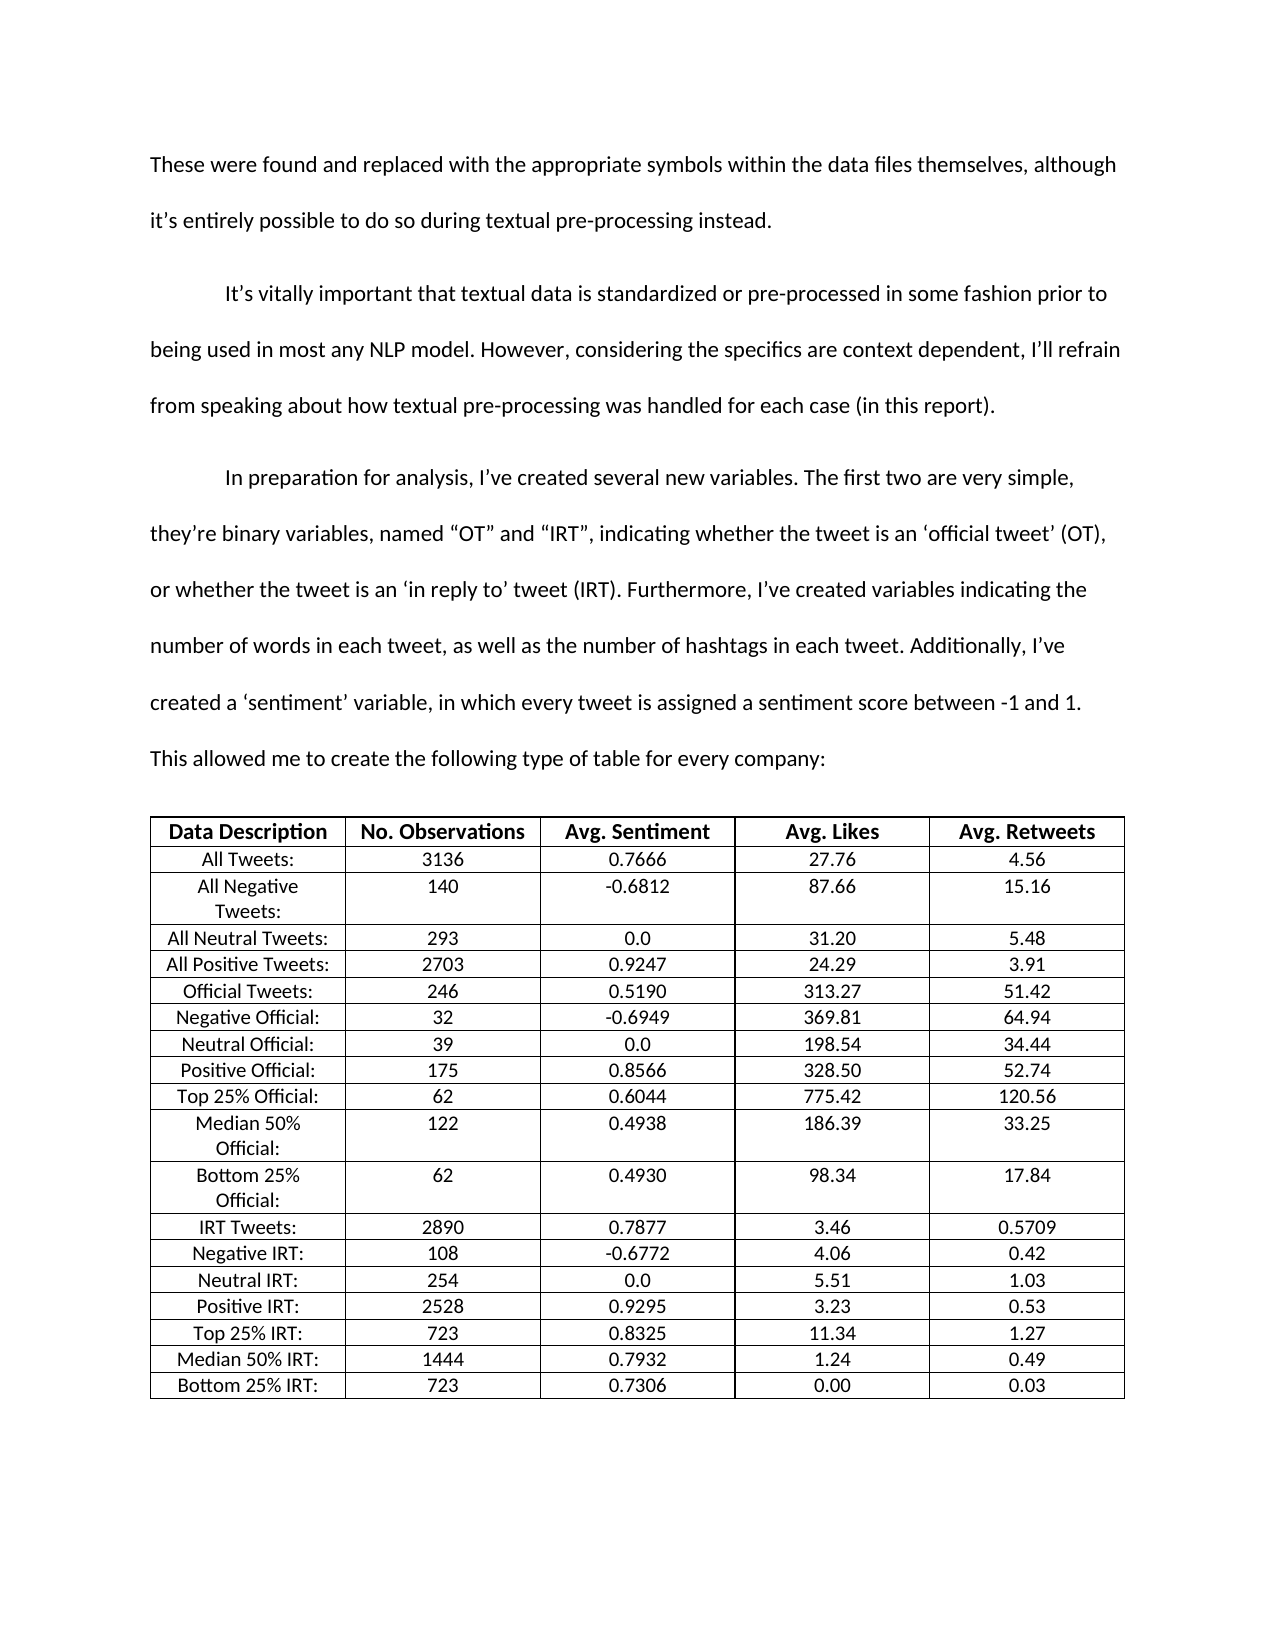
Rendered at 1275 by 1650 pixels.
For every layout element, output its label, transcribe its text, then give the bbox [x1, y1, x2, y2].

table_cell Positive IRT: [151, 1293, 345, 1319]
table_cell Bottom 25% IRT: [151, 1373, 345, 1398]
table_header Avg. Likes [736, 818, 929, 846]
table_cell 2890 [346, 1214, 540, 1239]
table_cell 0.0 [541, 1267, 734, 1292]
table_cell 62 [346, 1084, 540, 1109]
table_cell 0.8325 [541, 1320, 734, 1345]
table_cell 775.42 [736, 1084, 929, 1109]
table_cell 120.56 [930, 1084, 1124, 1109]
table_cell 5.48 [930, 925, 1124, 950]
text In preparation for analysis, I’ve created several new variables. The first two are very simple, they’re binary variables, named “OT” and “IRT”, indicating whether the tweet is an ‘official tweet’ (OT), or whether the tweet is an ‘in reply to’ tweet (IRT). Furthermore, I’ve created variables indicating the number of words in each tweet, as well as the number of hashtags in each tweet. Additionally, I’ve created a ‘sentiment’ variable, in which every tweet is assigned a sentiment score between -1 and 1. This allowed me to create the following type of table for every company: [150, 463, 1125, 772]
table_cell 0.9295 [541, 1293, 734, 1319]
table_cell 1444 [346, 1346, 540, 1372]
table_cell 1.27 [930, 1320, 1124, 1345]
table_cell 369.81 [736, 1004, 929, 1030]
table_cell 64.94 [930, 1004, 1124, 1030]
table_cell 0.4938 [541, 1110, 734, 1161]
table_cell 293 [346, 925, 540, 950]
table_cell 186.39 [736, 1110, 929, 1161]
table_cell 39 [346, 1031, 540, 1056]
table_header Avg. Retweets [930, 818, 1124, 846]
table_cell 140 [346, 873, 540, 924]
text It’s vitally important that textual data is standardized or pre-processed in some fashion prior to being used in most any NLP model. However, considering the specifics are context dependent, I’ll refrain from speaking about how textual pre-processing was handled for each case (in this report). [150, 279, 1125, 419]
table_cell 17.84 [930, 1162, 1124, 1213]
table_cell 1.24 [736, 1346, 929, 1372]
table_cell 3136 [346, 847, 540, 872]
table_cell Positive Official: [151, 1057, 345, 1083]
table_cell 723 [346, 1320, 540, 1345]
table_header Data Description [151, 818, 345, 846]
table_cell 0.7932 [541, 1346, 734, 1372]
table_cell 108 [346, 1240, 540, 1266]
table_cell 313.27 [736, 978, 929, 1003]
table_cell 2528 [346, 1293, 540, 1319]
table_cell 87.66 [736, 873, 929, 924]
table_cell 122 [346, 1110, 540, 1161]
table_cell 98.34 [736, 1162, 929, 1213]
table_cell 0.8566 [541, 1057, 734, 1083]
table_cell Neutral IRT: [151, 1267, 345, 1292]
table_cell 0.0 [541, 1031, 734, 1056]
table_cell 15.16 [930, 873, 1124, 924]
table_cell 0.03 [930, 1373, 1124, 1398]
table_cell 11.34 [736, 1320, 929, 1345]
table_cell 0.9247 [541, 951, 734, 977]
table_cell 0.7306 [541, 1373, 734, 1398]
table_cell 246 [346, 978, 540, 1003]
table_cell All Neutral Tweets: [151, 925, 345, 950]
table_cell 254 [346, 1267, 540, 1292]
table_cell 0.7877 [541, 1214, 734, 1239]
table_cell 3.23 [736, 1293, 929, 1319]
table_cell Median 50% IRT: [151, 1346, 345, 1372]
table_cell -0.6772 [541, 1240, 734, 1266]
table_cell 0.53 [930, 1293, 1124, 1319]
table_header Avg. Sentiment [541, 818, 734, 846]
table_cell 0.00 [736, 1373, 929, 1398]
table_cell 0.7666 [541, 847, 734, 872]
table_cell 27.76 [736, 847, 929, 872]
table_cell 0.4930 [541, 1162, 734, 1213]
table_cell 31.20 [736, 925, 929, 950]
table_cell 0.6044 [541, 1084, 734, 1109]
table_cell 175 [346, 1057, 540, 1083]
table_cell 0.5709 [930, 1214, 1124, 1239]
table_cell 0.5190 [541, 978, 734, 1003]
table_cell 0.0 [541, 925, 734, 950]
table_cell 5.51 [736, 1267, 929, 1292]
table_cell IRT Tweets: [151, 1214, 345, 1239]
table_cell 3.46 [736, 1214, 929, 1239]
table_cell -0.6949 [541, 1004, 734, 1030]
table_cell Top 25% IRT: [151, 1320, 345, 1345]
table_cell 33.25 [930, 1110, 1124, 1161]
table_cell 0.42 [930, 1240, 1124, 1266]
table_cell 4.56 [930, 847, 1124, 872]
table_cell Negative Official: [151, 1004, 345, 1030]
table_cell 2703 [346, 951, 540, 977]
table_cell 0.49 [930, 1346, 1124, 1372]
table_cell 51.42 [930, 978, 1124, 1003]
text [150, 150, 1125, 234]
table_cell 4.06 [736, 1240, 929, 1266]
table_cell Negative IRT: [151, 1240, 345, 1266]
table_cell Official Tweets: [151, 978, 345, 1003]
table_cell -0.6812 [541, 873, 734, 924]
table_cell 198.54 [736, 1031, 929, 1056]
table_cell Bottom 25% Official: [151, 1162, 345, 1213]
table_cell All Negative Tweets: [151, 873, 345, 924]
table_cell 52.74 [930, 1057, 1124, 1083]
table_cell 62 [346, 1162, 540, 1213]
table_cell Neutral Official: [151, 1031, 345, 1056]
table_cell 723 [346, 1373, 540, 1398]
table_header No. Observations [346, 818, 540, 846]
table_cell 34.44 [930, 1031, 1124, 1056]
table_cell 1.03 [930, 1267, 1124, 1292]
table_cell 24.29 [736, 951, 929, 977]
table_cell All Positive Tweets: [151, 951, 345, 977]
table_cell Top 25% Official: [151, 1084, 345, 1109]
table_cell 3.91 [930, 951, 1124, 977]
table_cell 32 [346, 1004, 540, 1030]
table_cell All Tweets: [151, 847, 345, 872]
table_cell 328.50 [736, 1057, 929, 1083]
table_cell Median 50% Official: [151, 1110, 345, 1161]
